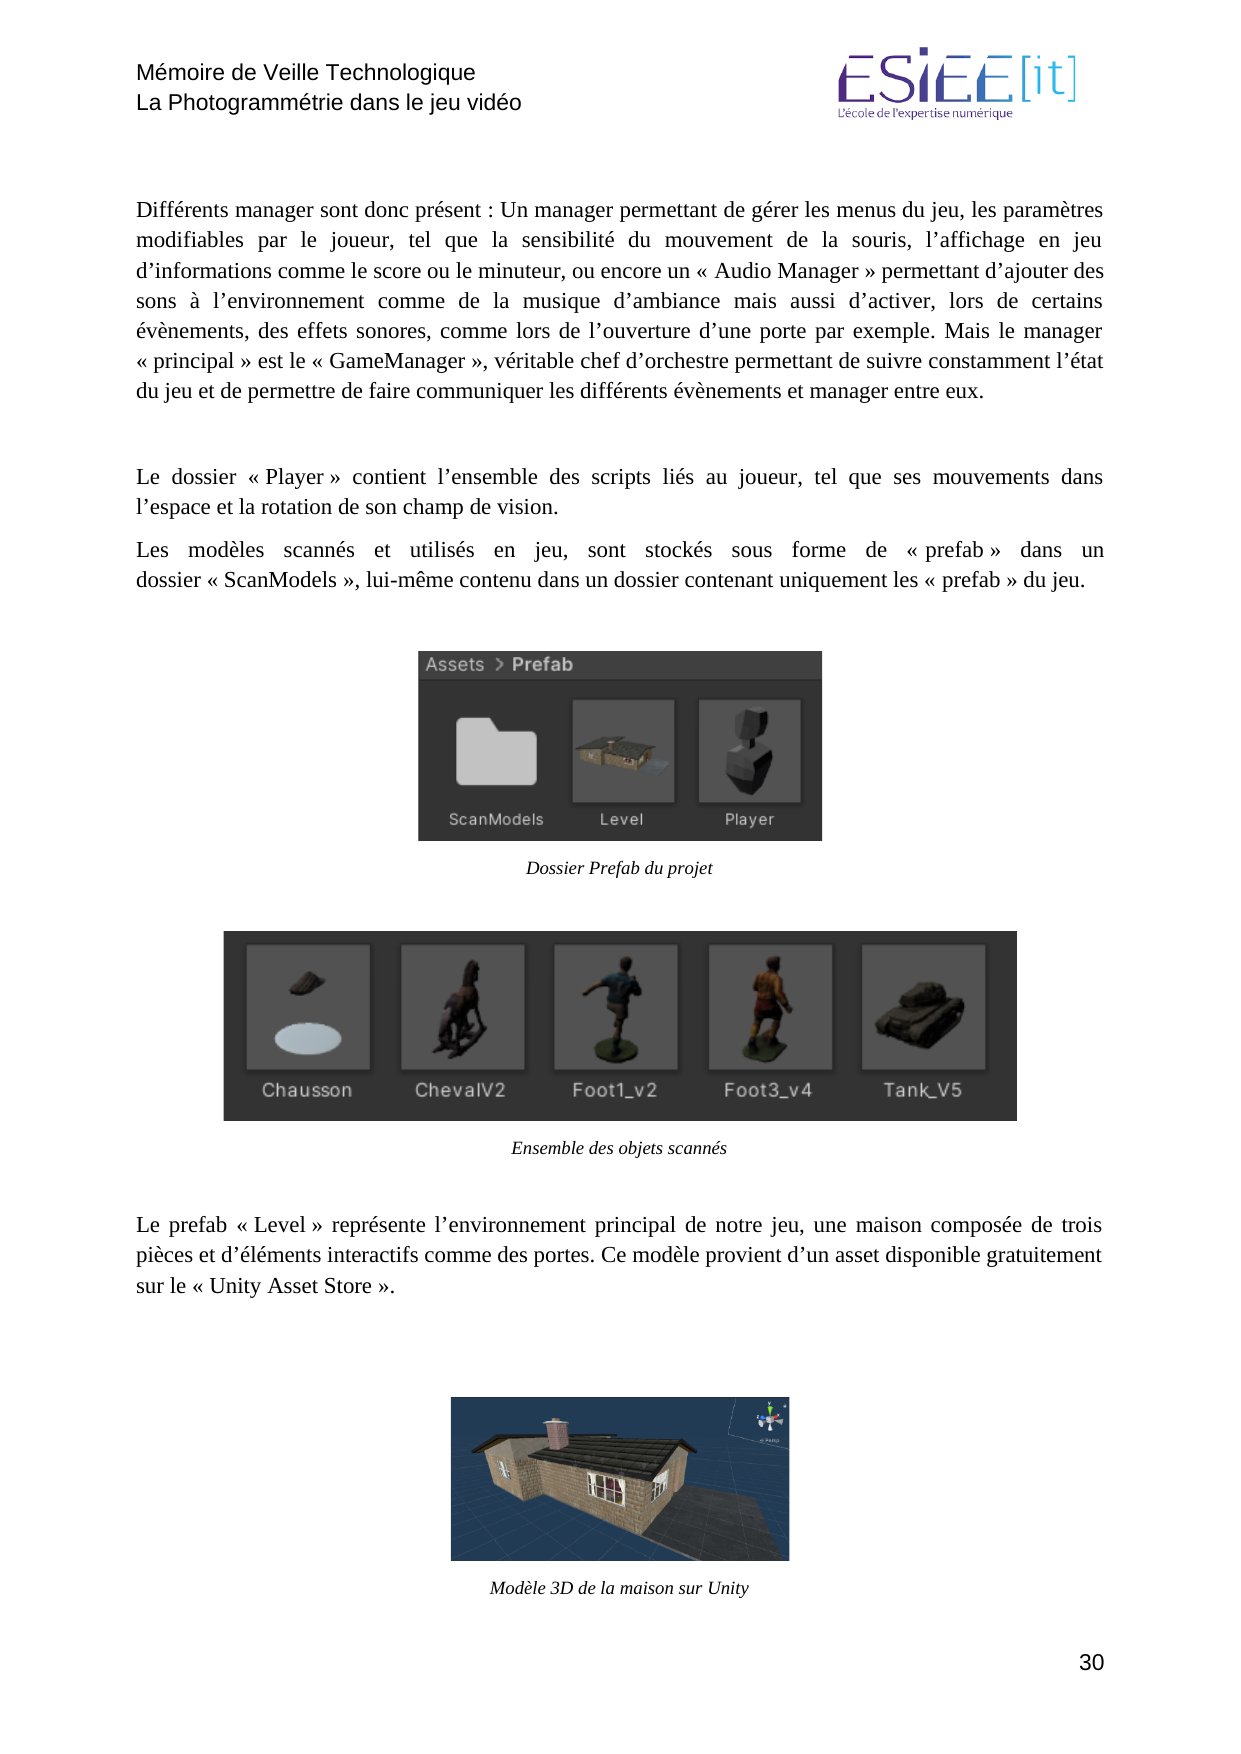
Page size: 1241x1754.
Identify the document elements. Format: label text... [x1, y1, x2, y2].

picture [418, 651, 823, 841]
text Le prefab « Level » représente l’environnement principal de notre jeu, une maison composée de trois pièces et d’éléments interactifs comme des portes. Ce modèle provient d’un asset disponible gratuitement sur le « Unity Asset Store ». [136, 1211, 1104, 1298]
picture [838, 47, 1075, 120]
text Dossier Prefab du projet [136, 857, 1104, 878]
text Modèle 3D de la maison sur Unity [136, 1577, 1104, 1598]
picture [223, 931, 1017, 1121]
picture [450, 1397, 790, 1561]
text Ensemble des objets scannés [136, 1137, 1104, 1158]
text Différents manager sont donc présent : Un manager permettant de gérer les menus du jeu, les paramètres modifiables par le joueur, tel que la sensibilité du mouvement de la souris, l’affichage en jeu d’informations comme le score ou le minuteur, ou encore un « Audio Manager » permettant d’ajouter des sons à l’environnement comme de la musique d’ambiance mais aussi d’activer, lors de certains évènements, des effets sonores, comme lors de l’ouverture d’une porte par exemple. Mais le manager « principal » est le « GameManager », véritable chef d’orchestre permettant de suivre constamment l’état du jeu et de permettre de faire communiquer les différents évènements et manager entre eux. [136, 196, 1104, 404]
text Le dossier « Player » contient l’ensemble des scripts liés au joueur, tel que ses mouvements dans l’espace et la rotation de son champ de vision. [136, 463, 1104, 519]
text Les modèles scannés et utilisés en jeu, sont stockés sous forme de « prefab » dans un dossier « ScanModels », lui-même contenu dans un dossier contenant uniquement les « prefab » du jeu. [136, 536, 1104, 592]
